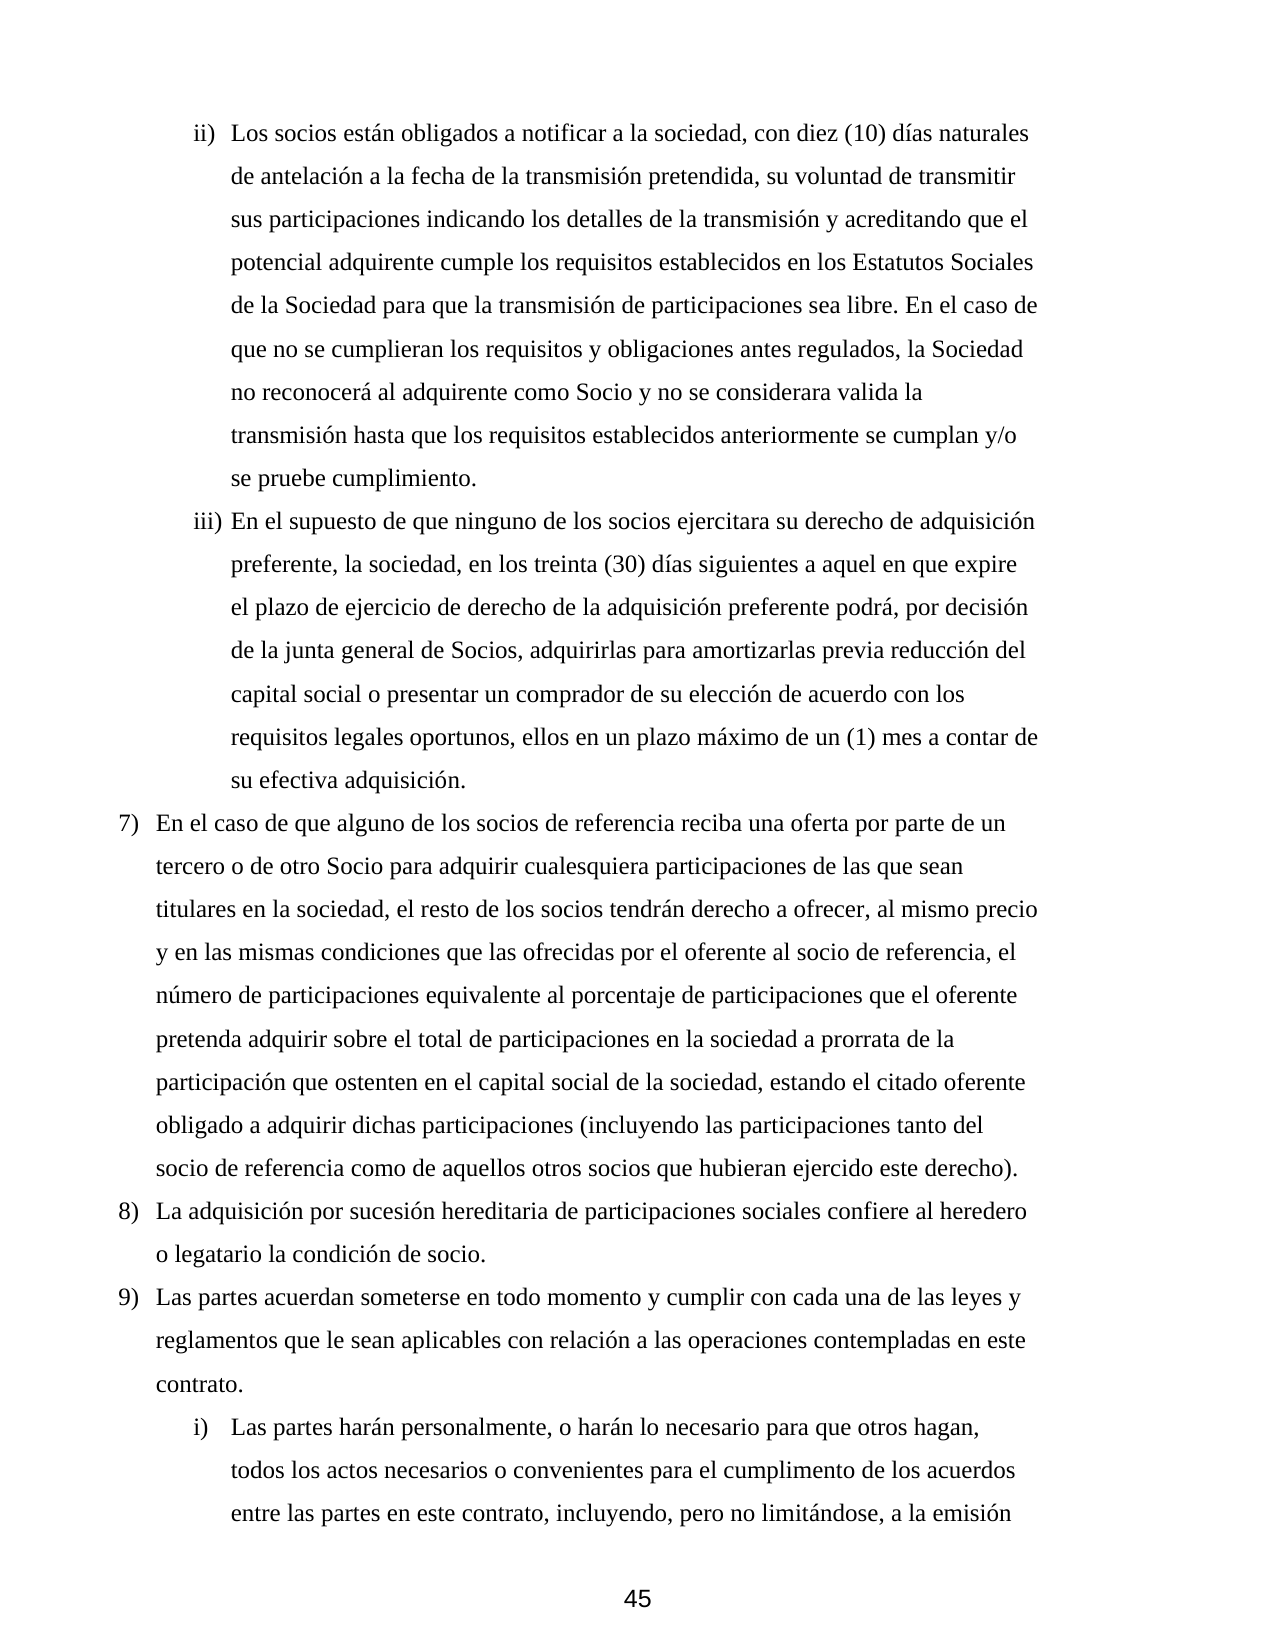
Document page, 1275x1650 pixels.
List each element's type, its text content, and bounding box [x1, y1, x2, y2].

text iii) En el supuesto de que ninguno de los socios ejercitara su derecho de adquisición preferente, la sociedad, en los treinta (30) días siguientes a aquel en que expire el plazo de ejercicio de derecho de la adquisición preferente podrá, por decisión de la junta general de Socios, adquirirlas para amortizarlas previa reducción del capital social o presentar un comprador de su elección de acuerdo con los requisitos legales oportunos, ellos en un plazo máximo de un (1) mes a contar de su efectiva adquisición. [193, 506, 1039, 794]
text 8) La adquisición por sucesión hereditaria de participaciones sociales confiere al heredero o legatario la condición de socio. [118, 1196, 1039, 1268]
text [193, 1412, 1039, 1527]
text 7) En el caso de que alguno de los socios de referencia reciba una oferta por parte de un tercero o de otro Socio para adquirir cualesquiera participaciones de las que sean titulares en la sociedad, el resto de los socios tendrán derecho a ofrecer, al mismo precio y en las mismas condiciones que las ofrecidas por el oferente al socio de referencia, el número de participaciones equivalente al porcentaje de participaciones que el oferente pretenda adquirir sobre el total de participaciones en la sociedad a prorrata de la participación que ostenten en el capital social de la sociedad, estando el citado oferente obligado a adquirir dichas participaciones (incluyendo las participaciones tanto del socio de referencia como de aquellos otros socios que hubieran ejercido este derecho). [118, 808, 1039, 1182]
text ii) Los socios están obligados a notificar a la sociedad, con diez (10) días naturales de antelación a la fecha de la transmisión pretendida, su voluntad de transmitir sus participaciones indicando los detalles de la transmisión y acreditando que el potencial adquirente cumple los requisitos establecidos en los Estatutos Sociales de la Sociedad para que la transmisión de participaciones sea libre. En el caso de que no se cumplieran los requisitos y obligaciones antes regulados, la Sociedad no reconocerá al adquirente como Socio y no se considerara valida la transmisión hasta que los requisitos establecidos anteriormente se cumplan y/o se pruebe cumplimiento. [193, 118, 1039, 492]
text 9) Las partes acuerdan someterse en todo momento y cumplir con cada una de las leyes y reglamentos que le sean aplicables con relación a las operaciones contempladas en este contrato. [118, 1282, 1039, 1397]
